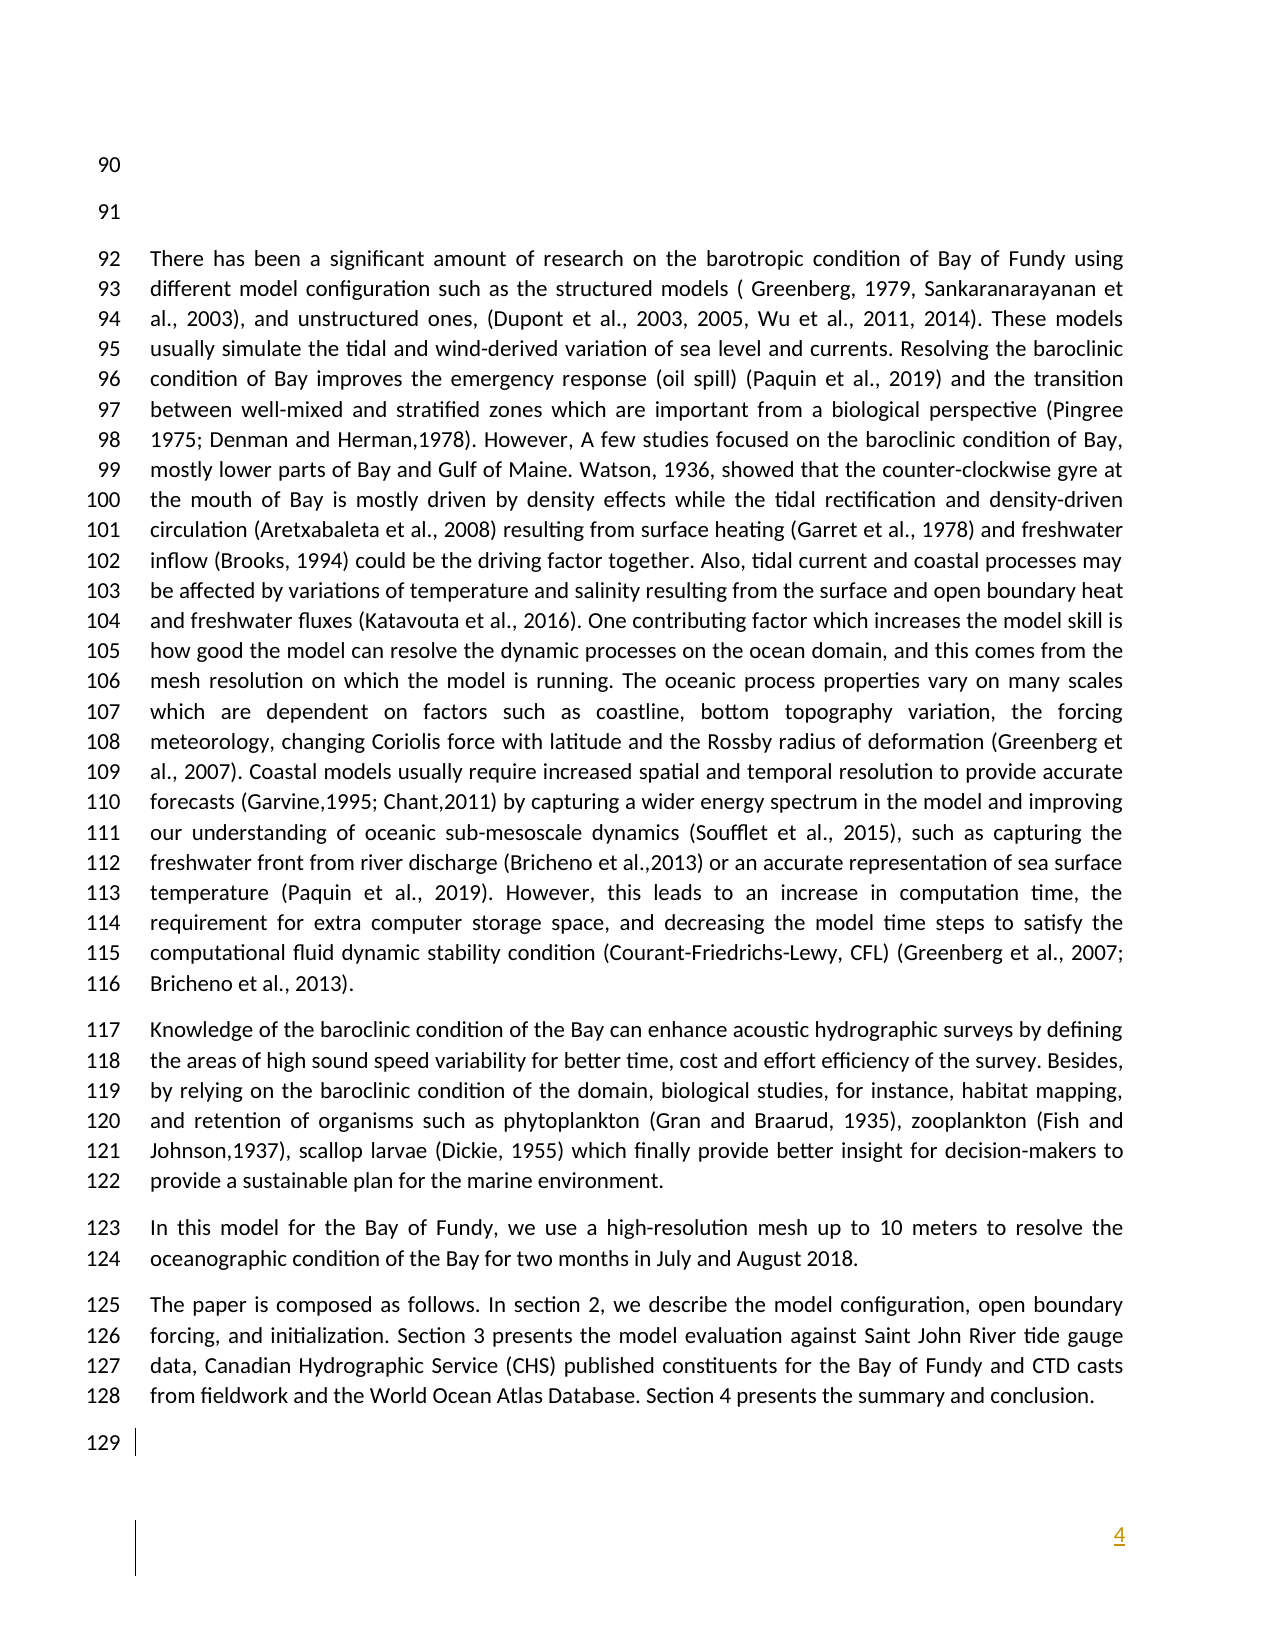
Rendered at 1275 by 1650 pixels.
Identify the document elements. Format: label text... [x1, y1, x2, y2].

text In this model for the Bay of Fundy, we use a high-resolution mesh up to 10 meters to resolve the oceanographic condition of the Bay for two months in July and August 2018. [150, 1213, 1125, 1272]
text The paper is composed as follows. In section 2, we describe the model configuration, open boundary forcing, and initialization. Section 3 presents the model evaluation against Saint John River tide gauge data, Canadian Hydrographic Service (CHS) published constituents for the Bay of Fundy and CTD casts from fieldwork and the World Ocean Atlas Database. Section 4 presents the summary and conclusion. [150, 1291, 1125, 1409]
text There has been a significant amount of research on the barotropic condition of Bay of Fundy using different model configuration such as the structured models ( Greenberg, 1979, Sankaranarayanan et al., 2003), and unstructured ones, (Dupont et al., 2003, 2005, Wu et al., 2011, 2014). These models usually simulate the tidal and wind-derived variation of sea level and currents. Resolving the baroclinic condition of Bay improves the emergency response (oil spill) (Paquin et al., 2019) and the transition between well-mixed and stratified zones which are important from a biological perspective (Pingree 1975; Denman and Herman,1978). However, A few studies focused on the baroclinic condition of Bay, mostly lower parts of Bay and Gulf of Maine. Watson, 1936, showed that the counter-clockwise gyre at the mouth of Bay is mostly driven by density effects while the tidal rectification and density-driven circulation (Aretxabaleta et al., 2008) resulting from surface heating (Garret et al., 1978) and freshwater inflow (Brooks, 1994) could be the driving factor together. Also, tidal current and coastal processes may be affected by variations of temperature and salinity resulting from the surface and open boundary heat and freshwater fluxes (Katavouta et al., 2016). One contributing factor which increases the model skill is how good the model can resolve the dynamic processes on the ocean domain, and this comes from the mesh resolution on which the model is running. The oceanic process properties vary on many scales which are dependent on factors such as coastline, bottom topography variation, the forcing meteorology, changing Coriolis force with latitude and the Rossby radius of deformation (Greenberg et al., 2007). Coastal models usually require increased spatial and temporal resolution to provide accurate forecasts (Garvine,1995; Chant,2011) by capturing a wider energy spectrum in the model and improving our understanding of oceanic sub-mesoscale dynamics (Soufflet et al., 2015), such as capturing the freshwater front from river discharge (Bricheno et al.,2013) or an accurate representation of sea surface temperature (Paquin et al., 2019). However, this leads to an increase in computation time, the requirement for extra computer storage space, and decreasing the model time steps to satisfy the computational fluid dynamic stability condition (Courant-Friedrichs-Lewy, CFL) (Greenberg et al., 2007; Bricheno et al., 2013). [150, 244, 1125, 997]
text Knowledge of the baroclinic condition of the Bay can enhance acoustic hydrographic surveys by defining the areas of high sound speed variability for better time, cost and effort efficiency of the survey. Besides, by relying on the baroclinic condition of the domain, biological studies, for instance, habitat mapping, and retention of organisms such as phytoplankton (Gran and Braarud, 1935), zooplankton (Fish and Johnson,1937), scallop larvae (Dickie, 1955) which finally provide better insight for decision-makers to provide a sustainable plan for the marine environment. [150, 1016, 1125, 1195]
